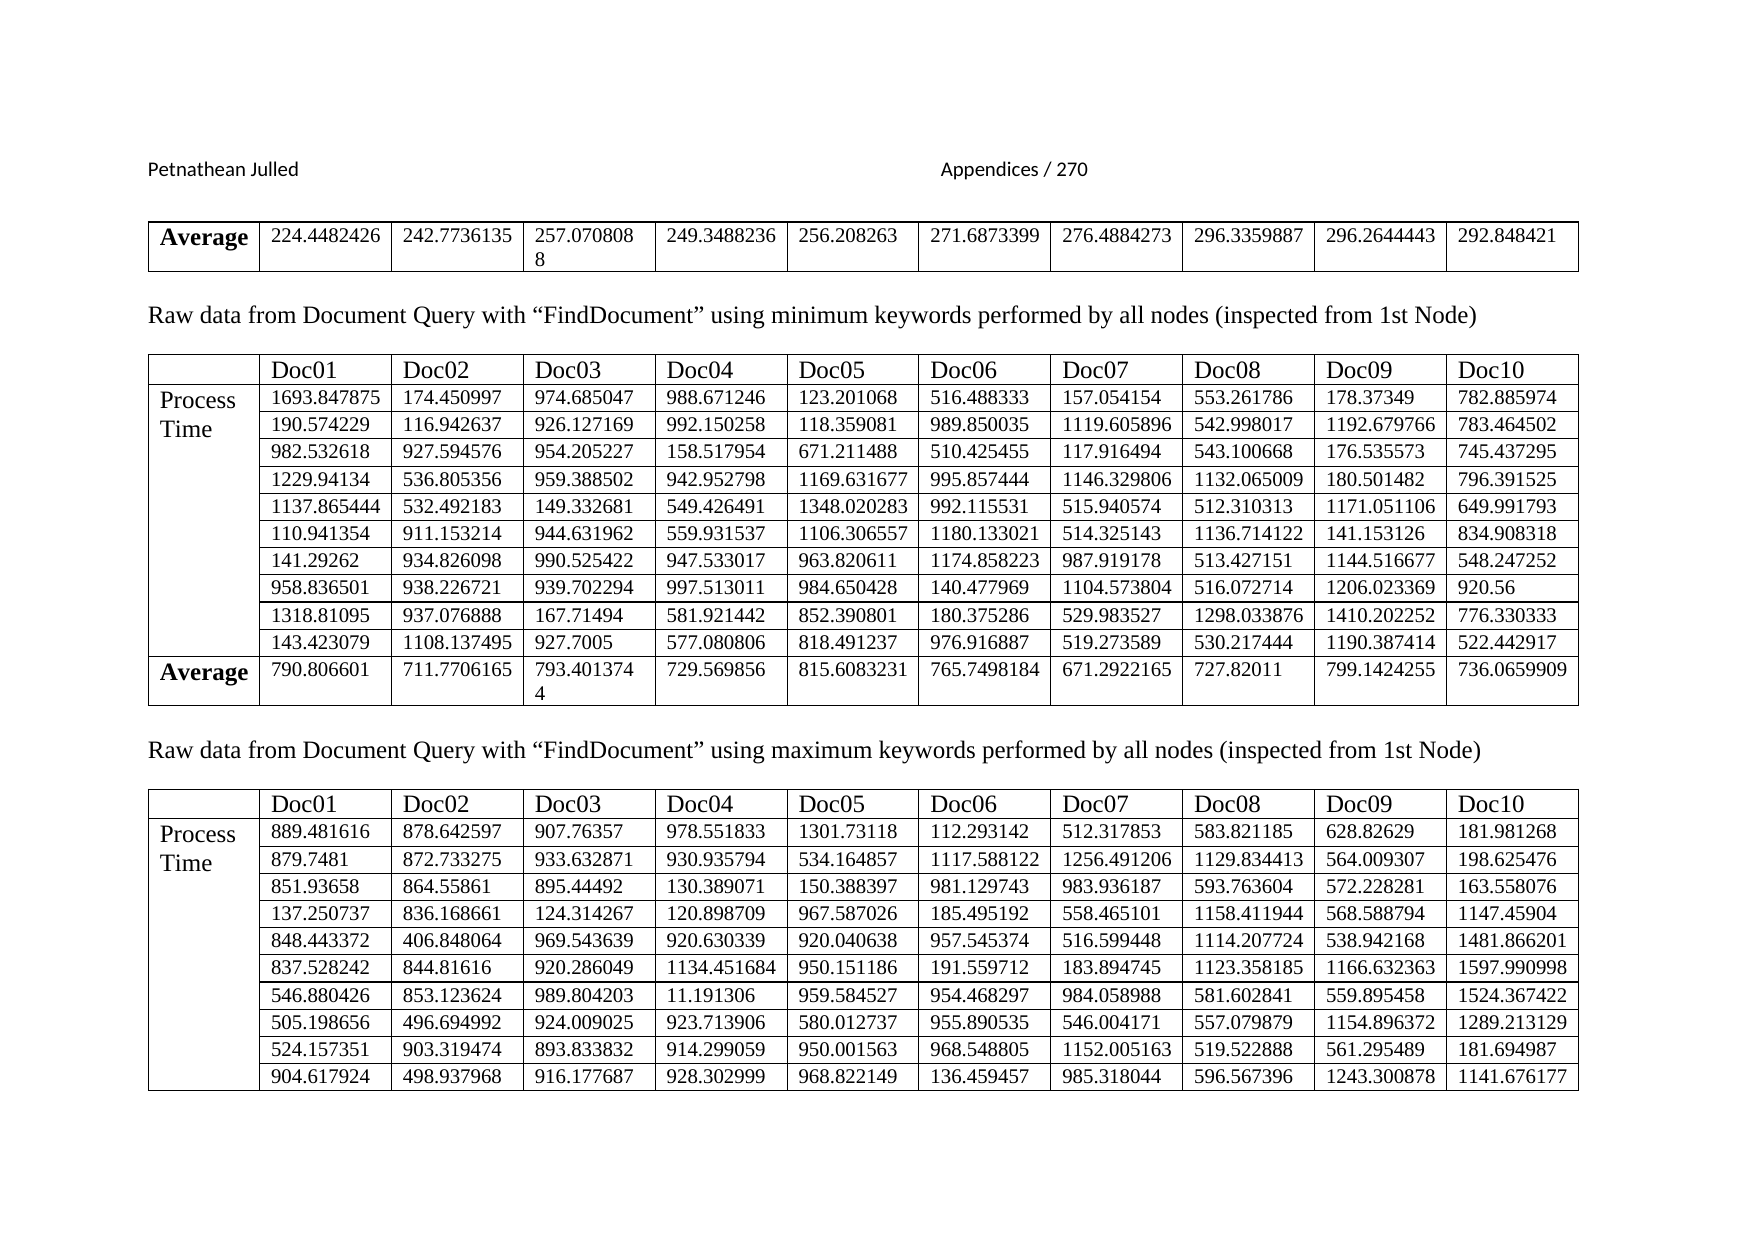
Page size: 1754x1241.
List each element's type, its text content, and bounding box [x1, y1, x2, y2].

table_cell 1348.020283 [788, 494, 918, 520]
table_cell 1481.866201 [1447, 928, 1578, 954]
table_cell 1158.411944 [1183, 901, 1314, 927]
table_header Doc08 [1183, 790, 1314, 818]
table_cell 1597.990998 [1447, 955, 1578, 981]
table_cell 729.569856 [656, 657, 787, 705]
table_cell 185.495192 [919, 901, 1050, 927]
table_cell 546.004171 [1051, 1010, 1182, 1036]
table_cell 959.388502 [524, 467, 655, 493]
table_cell 292.848421 [1447, 223, 1578, 271]
table_cell 1117.588122 [919, 847, 1050, 873]
table_cell 1174.858223 [919, 548, 1050, 574]
table_cell 711.7706165 [392, 657, 523, 705]
table_cell 904.617924 [260, 1064, 391, 1090]
table_cell 553.261786 [1183, 385, 1314, 411]
table_cell 783.464502 [1447, 412, 1578, 438]
table_cell 116.942637 [392, 412, 523, 438]
table_cell 937.076888 [392, 603, 523, 629]
table_cell 944.631962 [524, 521, 655, 547]
table_cell 671.2922165 [1051, 657, 1182, 705]
table_cell 180.375286 [919, 603, 1050, 629]
table_cell 992.115531 [919, 494, 1050, 520]
table_cell Process Time [149, 819, 259, 1090]
table_header Doc09 [1315, 355, 1446, 384]
table_cell 954.468297 [919, 983, 1050, 1009]
table_cell 512.317853 [1051, 819, 1182, 846]
text Raw data from Document Query with “FindDocument” using minimum keywords performed by all nodes (inspected from 1st Node) [148, 300, 1532, 329]
table_cell 174.450997 [392, 385, 523, 411]
table_cell 176.535573 [1315, 439, 1446, 466]
table_cell 117.916494 [1051, 439, 1182, 466]
table_cell 982.532618 [260, 439, 391, 466]
table_cell Process Time [149, 385, 259, 656]
table_cell 496.694992 [392, 1010, 523, 1036]
table_cell 959.584527 [788, 983, 918, 1009]
table_cell 790.806601 [260, 657, 391, 705]
table_cell 895.44492 [524, 874, 655, 900]
table_cell 974.685047 [524, 385, 655, 411]
table_cell 853.123624 [392, 983, 523, 1009]
table_cell 967.587026 [788, 901, 918, 927]
table_cell 256.208263 [788, 223, 918, 271]
table_header Doc05 [788, 355, 918, 384]
table_header [149, 790, 259, 818]
table_cell 969.543639 [524, 928, 655, 954]
table_cell 968.822149 [788, 1064, 918, 1090]
table_header Doc03 [524, 355, 655, 384]
table_cell 889.481616 [260, 819, 391, 846]
table_cell 765.7498184 [919, 657, 1050, 705]
table_cell 257.0708088 [524, 223, 655, 271]
table_cell 920.286049 [524, 955, 655, 981]
table_cell 1147.45904 [1447, 901, 1578, 927]
table_cell 963.820611 [788, 548, 918, 574]
table_cell Average [149, 657, 259, 705]
table_cell 158.517954 [656, 439, 787, 466]
table_cell 242.7736135 [392, 223, 523, 271]
table_cell 924.009025 [524, 1010, 655, 1036]
table_cell 568.588794 [1315, 901, 1446, 927]
table_cell 649.991793 [1447, 494, 1578, 520]
table_cell 198.625476 [1447, 847, 1578, 873]
table_cell 1134.451684 [656, 955, 787, 981]
table_cell 984.058988 [1051, 983, 1182, 1009]
table_cell 1104.573804 [1051, 575, 1182, 601]
table_cell 505.198656 [260, 1010, 391, 1036]
table_cell 1136.714122 [1183, 521, 1314, 547]
table_cell 1229.94134 [260, 467, 391, 493]
table_cell 581.921442 [656, 603, 787, 629]
table_cell 837.528242 [260, 955, 391, 981]
table_cell 911.153214 [392, 521, 523, 547]
table_cell 149.332681 [524, 494, 655, 520]
table_cell 181.694987 [1447, 1037, 1578, 1063]
table_cell 296.2644443 [1315, 223, 1446, 271]
table_header Doc09 [1315, 790, 1446, 818]
table_cell 118.359081 [788, 412, 918, 438]
table_cell 516.488333 [919, 385, 1050, 411]
table_cell 532.492183 [392, 494, 523, 520]
table_cell 957.545374 [919, 928, 1050, 954]
table_cell 561.295489 [1315, 1037, 1446, 1063]
table_cell 181.981268 [1447, 819, 1578, 846]
table_cell 984.650428 [788, 575, 918, 601]
table_cell 498.937968 [392, 1064, 523, 1090]
table_cell 110.941354 [260, 521, 391, 547]
table_cell 112.293142 [919, 819, 1050, 846]
table_cell 727.82011 [1183, 657, 1314, 705]
table_header Doc04 [656, 790, 787, 818]
table_cell 163.558076 [1447, 874, 1578, 900]
table_cell 926.127169 [524, 412, 655, 438]
table_cell 183.894745 [1051, 955, 1182, 981]
table_header Doc03 [524, 790, 655, 818]
table_cell 954.205227 [524, 439, 655, 466]
table_header [149, 355, 259, 384]
table_header Doc08 [1183, 355, 1314, 384]
table_cell 907.76357 [524, 819, 655, 846]
table_cell 548.247252 [1447, 548, 1578, 574]
table_cell 557.079879 [1183, 1010, 1314, 1036]
table_cell 1169.631677 [788, 467, 918, 493]
table_cell 190.574229 [260, 412, 391, 438]
table_cell 851.93658 [260, 874, 391, 900]
table_cell 513.427151 [1183, 548, 1314, 574]
table_cell 930.935794 [656, 847, 787, 873]
table_cell 178.37349 [1315, 385, 1446, 411]
table_cell 848.443372 [260, 928, 391, 954]
table_cell 130.389071 [656, 874, 787, 900]
table_cell 815.6083231 [788, 657, 918, 705]
table_header Doc06 [919, 355, 1050, 384]
table_cell 1243.300878 [1315, 1064, 1446, 1090]
table_cell 137.250737 [260, 901, 391, 927]
table_cell 543.100668 [1183, 439, 1314, 466]
table_cell 519.522888 [1183, 1037, 1314, 1063]
table_cell 120.898709 [656, 901, 787, 927]
table_cell 529.983527 [1051, 603, 1182, 629]
table_cell 923.713906 [656, 1010, 787, 1036]
table_cell 782.885974 [1447, 385, 1578, 411]
table_cell 920.040638 [788, 928, 918, 954]
table_cell 927.594576 [392, 439, 523, 466]
table_cell 818.491237 [788, 630, 918, 656]
table_cell 836.168661 [392, 901, 523, 927]
table_header Doc07 [1051, 355, 1182, 384]
table_cell 879.7481 [260, 847, 391, 873]
table_cell 799.1424255 [1315, 657, 1446, 705]
table_cell 1119.605896 [1051, 412, 1182, 438]
table_cell 864.55861 [392, 874, 523, 900]
table_cell 596.567396 [1183, 1064, 1314, 1090]
table_cell 123.201068 [788, 385, 918, 411]
table_cell 947.533017 [656, 548, 787, 574]
table_header Doc10 [1447, 355, 1578, 384]
table_cell 1141.676177 [1447, 1064, 1578, 1090]
table_cell 992.150258 [656, 412, 787, 438]
table_cell 558.465101 [1051, 901, 1182, 927]
table_header Doc02 [392, 355, 523, 384]
table_cell 141.153126 [1315, 521, 1446, 547]
table_cell 928.302999 [656, 1064, 787, 1090]
table_cell 981.129743 [919, 874, 1050, 900]
text Raw data from Document Query with “FindDocument” using maximum keywords performed by all nodes (inspected from 1st Node) [148, 735, 1532, 763]
table_cell 538.942168 [1315, 928, 1446, 954]
table_cell 536.805356 [392, 467, 523, 493]
table_cell 1108.137495 [392, 630, 523, 656]
table_cell Average [149, 223, 259, 271]
table_cell 933.632871 [524, 847, 655, 873]
table_cell 1154.896372 [1315, 1010, 1446, 1036]
table_cell 995.857444 [919, 467, 1050, 493]
table_cell 271.6873399 [919, 223, 1050, 271]
table_cell 512.310313 [1183, 494, 1314, 520]
table_cell 1123.358185 [1183, 955, 1314, 981]
table_cell 796.391525 [1447, 467, 1578, 493]
table_cell 920.56 [1447, 575, 1578, 601]
table_cell 1180.133021 [919, 521, 1050, 547]
table_cell 167.71494 [524, 603, 655, 629]
table_cell 671.211488 [788, 439, 918, 466]
table_cell 1524.367422 [1447, 983, 1578, 1009]
table_cell 141.29262 [260, 548, 391, 574]
table_cell 939.702294 [524, 575, 655, 601]
table_cell 515.940574 [1051, 494, 1182, 520]
table_cell 559.931537 [656, 521, 787, 547]
table_cell 150.388397 [788, 874, 918, 900]
table_cell 580.012737 [788, 1010, 918, 1036]
table_cell 987.919178 [1051, 548, 1182, 574]
table_header Doc10 [1447, 790, 1578, 818]
table_cell 997.513011 [656, 575, 787, 601]
table_cell 1132.065009 [1183, 467, 1314, 493]
table_cell 950.001563 [788, 1037, 918, 1063]
table_cell 564.009307 [1315, 847, 1446, 873]
table_cell 776.330333 [1447, 603, 1578, 629]
table_cell 1289.213129 [1447, 1010, 1578, 1036]
table_cell 559.895458 [1315, 983, 1446, 1009]
table_cell 581.602841 [1183, 983, 1314, 1009]
table_cell 920.630339 [656, 928, 787, 954]
table_cell 978.551833 [656, 819, 787, 846]
table_cell 950.151186 [788, 955, 918, 981]
table_cell 1190.387414 [1315, 630, 1446, 656]
table_header Doc05 [788, 790, 918, 818]
table_cell 914.299059 [656, 1037, 787, 1063]
table_cell 572.228281 [1315, 874, 1446, 900]
table_cell 583.821185 [1183, 819, 1314, 846]
table_cell 628.82629 [1315, 819, 1446, 846]
table_cell 546.880426 [260, 983, 391, 1009]
table_cell 549.426491 [656, 494, 787, 520]
table_cell 1114.207724 [1183, 928, 1314, 954]
table_cell 1693.847875 [260, 385, 391, 411]
table_cell 1129.834413 [1183, 847, 1314, 873]
table_header Doc01 [260, 355, 391, 384]
table_cell 530.217444 [1183, 630, 1314, 656]
table_header Doc02 [392, 790, 523, 818]
table_cell 989.804203 [524, 983, 655, 1009]
table_cell 534.164857 [788, 847, 918, 873]
table_cell 1152.005163 [1051, 1037, 1182, 1063]
table_cell 519.273589 [1051, 630, 1182, 656]
table_cell 516.072714 [1183, 575, 1314, 601]
table_cell 968.548805 [919, 1037, 1050, 1063]
table_cell 522.442917 [1447, 630, 1578, 656]
table_header Doc04 [656, 355, 787, 384]
table_cell 852.390801 [788, 603, 918, 629]
table_cell 983.936187 [1051, 874, 1182, 900]
table_cell 934.826098 [392, 548, 523, 574]
table_cell 872.733275 [392, 847, 523, 873]
table_cell 577.080806 [656, 630, 787, 656]
table_cell 893.833832 [524, 1037, 655, 1063]
table_cell 916.177687 [524, 1064, 655, 1090]
table_cell 990.525422 [524, 548, 655, 574]
table_cell 844.81616 [392, 955, 523, 981]
table_cell 124.314267 [524, 901, 655, 927]
table_cell 224.4482426 [260, 223, 391, 271]
table_cell 1166.632363 [1315, 955, 1446, 981]
table_cell 1137.865444 [260, 494, 391, 520]
table_cell 1192.679766 [1315, 412, 1446, 438]
table_header Doc01 [260, 790, 391, 818]
table_cell 988.671246 [656, 385, 787, 411]
table_cell 524.157351 [260, 1037, 391, 1063]
table_cell 938.226721 [392, 575, 523, 601]
table_cell 976.916887 [919, 630, 1050, 656]
table_cell 140.477969 [919, 575, 1050, 601]
table_cell 793.4013744 [524, 657, 655, 705]
table_cell 143.423079 [260, 630, 391, 656]
table_cell 958.836501 [260, 575, 391, 601]
table_cell 903.319474 [392, 1037, 523, 1063]
table_cell 985.318044 [1051, 1064, 1182, 1090]
table_cell 736.0659909 [1447, 657, 1578, 705]
table_cell 1256.491206 [1051, 847, 1182, 873]
table_cell 745.437295 [1447, 439, 1578, 466]
table_cell 276.4884273 [1051, 223, 1182, 271]
table_cell 878.642597 [392, 819, 523, 846]
table_cell 834.908318 [1447, 521, 1578, 547]
table_cell 136.459457 [919, 1064, 1050, 1090]
table_cell 1146.329806 [1051, 467, 1182, 493]
table_cell 1301.73118 [788, 819, 918, 846]
table_cell 406.848064 [392, 928, 523, 954]
table_cell 249.3488236 [656, 223, 787, 271]
table_cell 955.890535 [919, 1010, 1050, 1036]
table_cell 510.425455 [919, 439, 1050, 466]
table_cell 989.850035 [919, 412, 1050, 438]
table_cell 1106.306557 [788, 521, 918, 547]
table_cell 1171.051106 [1315, 494, 1446, 520]
table_cell 593.763604 [1183, 874, 1314, 900]
table_cell 11.191306 [656, 983, 787, 1009]
table_cell 180.501482 [1315, 467, 1446, 493]
table_header Doc07 [1051, 790, 1182, 818]
table_cell 1318.81095 [260, 603, 391, 629]
table_cell 516.599448 [1051, 928, 1182, 954]
table_cell 1144.516677 [1315, 548, 1446, 574]
table_cell 157.054154 [1051, 385, 1182, 411]
table_cell 942.952798 [656, 467, 787, 493]
table_cell 514.325143 [1051, 521, 1182, 547]
table_cell 1206.023369 [1315, 575, 1446, 601]
table_cell 927.7005 [524, 630, 655, 656]
table_cell 1298.033876 [1183, 603, 1314, 629]
table_cell 296.3359887 [1183, 223, 1314, 271]
table_cell 1410.202252 [1315, 603, 1446, 629]
table_header Doc06 [919, 790, 1050, 818]
table_cell 191.559712 [919, 955, 1050, 981]
table_cell 542.998017 [1183, 412, 1314, 438]
